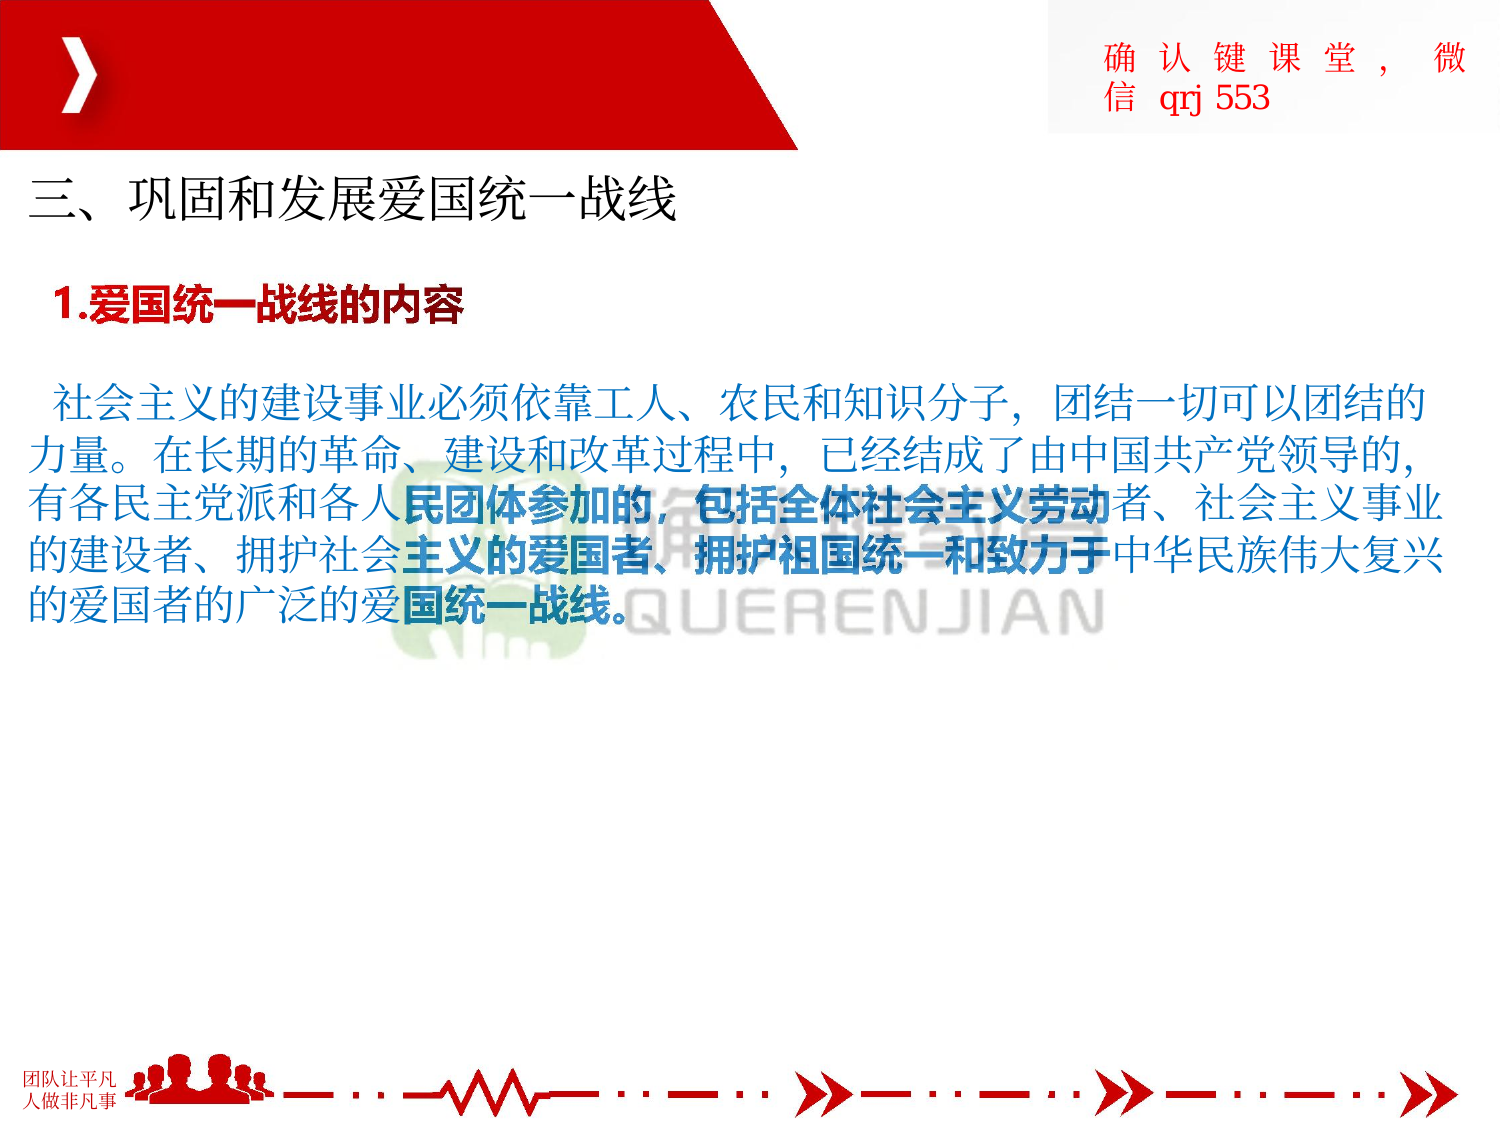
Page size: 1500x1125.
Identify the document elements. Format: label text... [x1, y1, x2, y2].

text 的建设者、拥护社会 [27, 530, 428, 580]
text 人做非凡事 [23, 1094, 142, 1113]
text 的爱国者的广泛的爱 [27, 580, 428, 630]
text 三、巩固和发展爱国统一战线 [27, 164, 702, 230]
text 有各民主党派和各人 [27, 475, 428, 530]
text 社会主义的建设事业必须依靠工人、农民和知识分子，团结一切可以团结的 [52, 375, 1472, 430]
picture [0, 0, 1500, 1125]
text 中华民族伟大复兴 [1111, 530, 1470, 580]
text 团队让平凡 [23, 1071, 142, 1090]
text 确 认 键 课 堂 ， 微 信 qrj 553 [1104, 40, 1500, 117]
text 力量。在长期的革命、建设和改革过程中，已经结成了由中国共产党领导的， [27, 430, 1472, 480]
text 者、社会主义事业 [1111, 475, 1470, 530]
